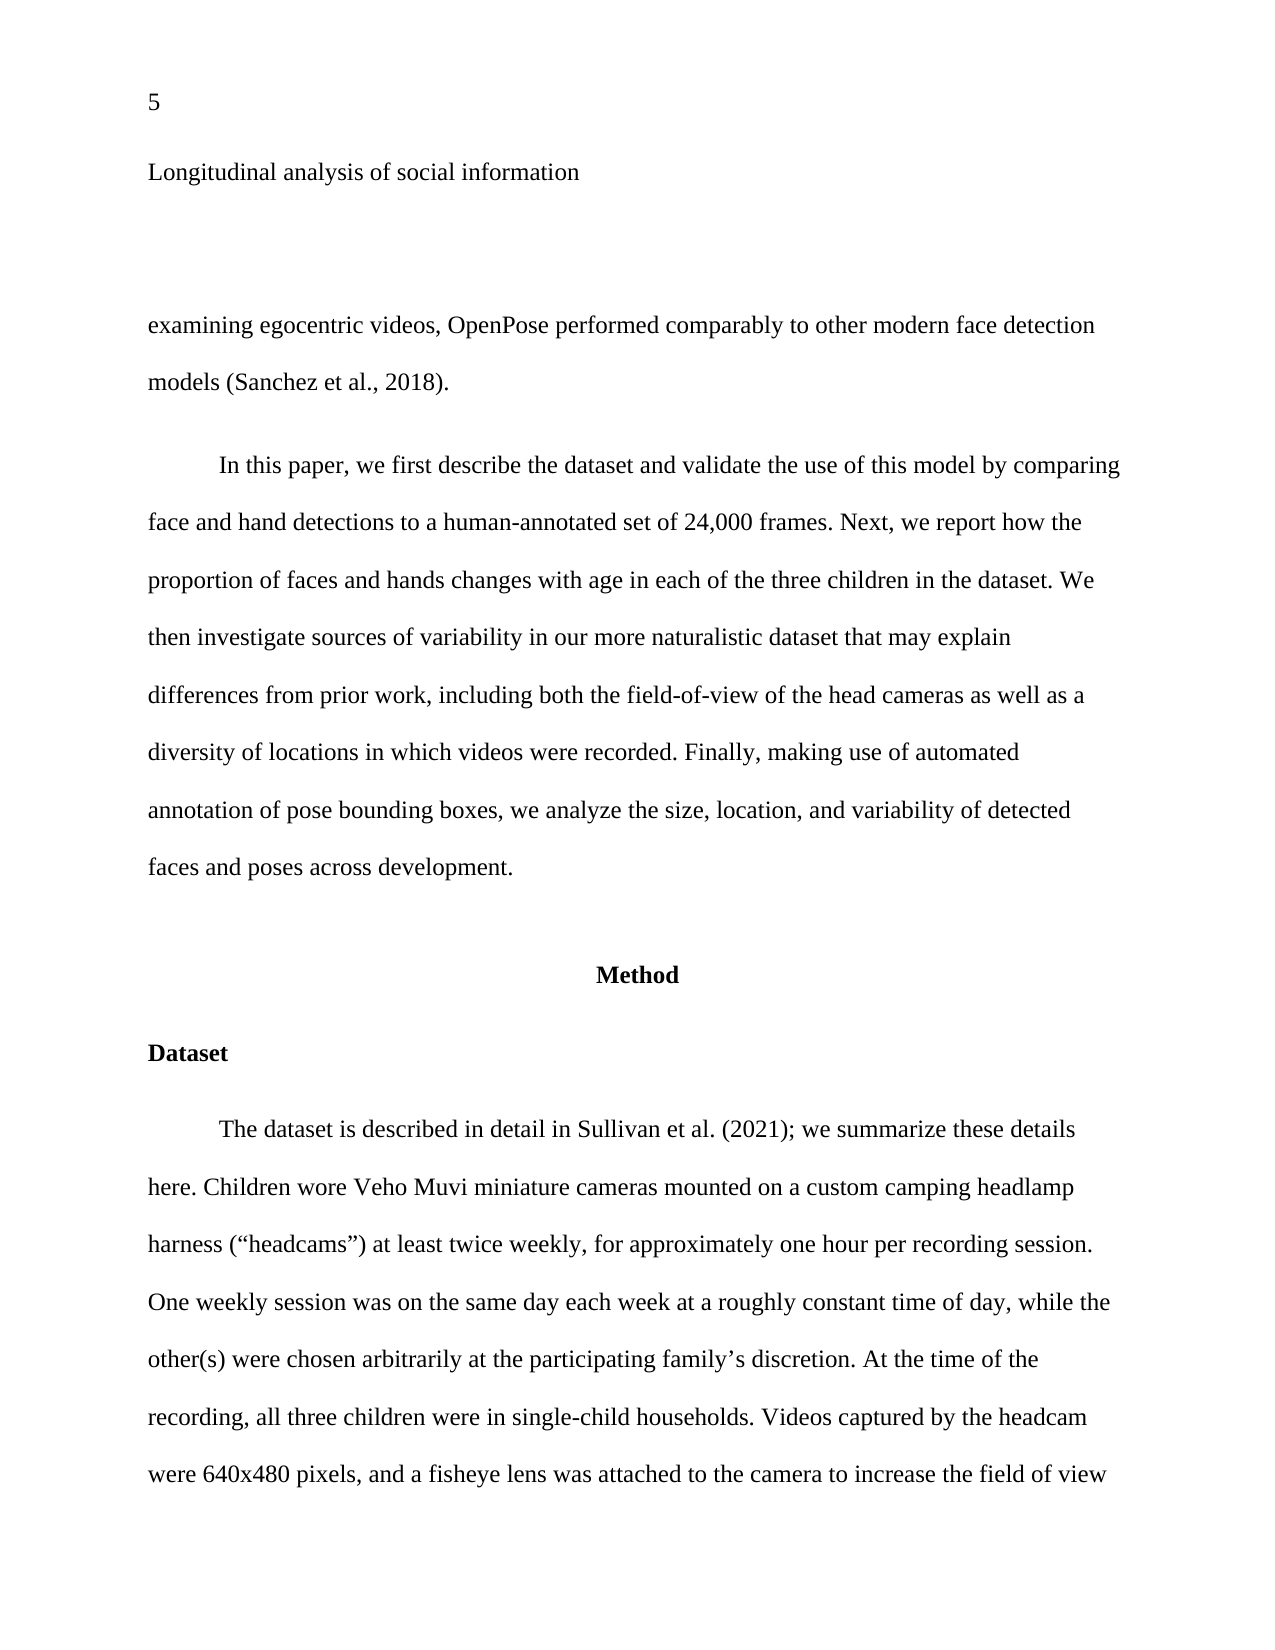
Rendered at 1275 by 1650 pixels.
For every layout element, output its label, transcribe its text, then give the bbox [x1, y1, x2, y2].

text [148, 310, 1127, 396]
subtitle Dataset [148, 1038, 1127, 1067]
text In this paper, we first describe the dataset and validate the use of this model by comparing face and hand detections to a human-annotated set of 24,000 frames. Next, we report how the proportion of faces and hands changes with age in each of the three children in the dataset. We then investigate sources of variability in our more naturalistic dataset that may explain differences from prior work, including both the field-of-view of the head cameras as well as a diversity of locations in which videos were recorded. Finally, making use of automated annotation of pose bounding boxes, we analyze the size, location, and variability of detected faces and poses across development. [148, 450, 1127, 881]
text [148, 1114, 1127, 1488]
subtitle Method [148, 960, 1127, 989]
